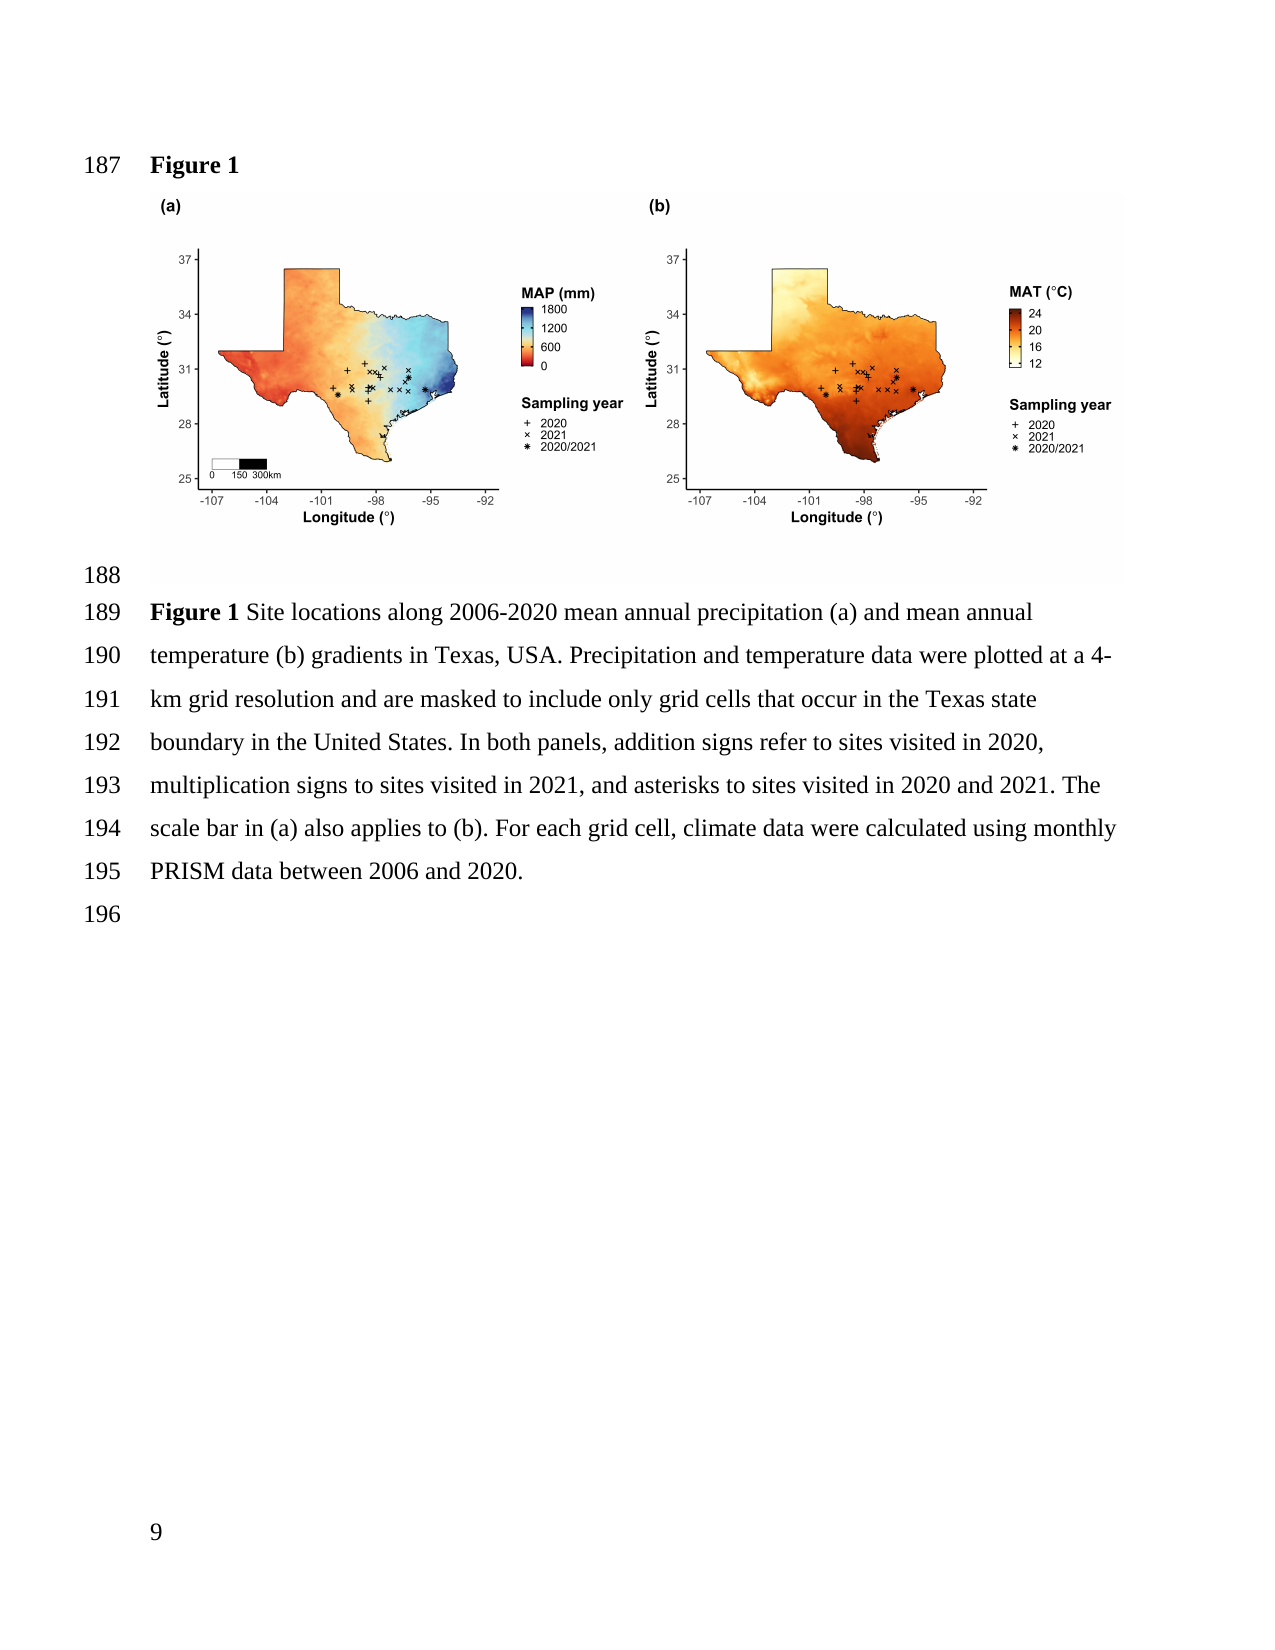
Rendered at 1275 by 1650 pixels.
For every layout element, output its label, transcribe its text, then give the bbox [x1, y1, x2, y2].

picture [150, 193, 1125, 584]
text Figure 1 Site locations along 2006-2020 mean annual precipitation (a) and mean annual temperature (b) gradients in Texas, USA. Precipitation and temperature data were plotted at a 4-km grid resolution and are masked to include only grid cells that occur in the Texas state boundary in the United States. In both panels, addition signs refer to sites visited in 2020, multiplication signs to sites visited in 2021, and asterisks to sites visited in 2020 and 2021. The scale bar in (a) also applies to (b). For each grid cell, climate data were calculated using monthly PRISM data between 2006 and 2020. [150, 584, 1125, 885]
text Figure 1 [150, 150, 1125, 179]
